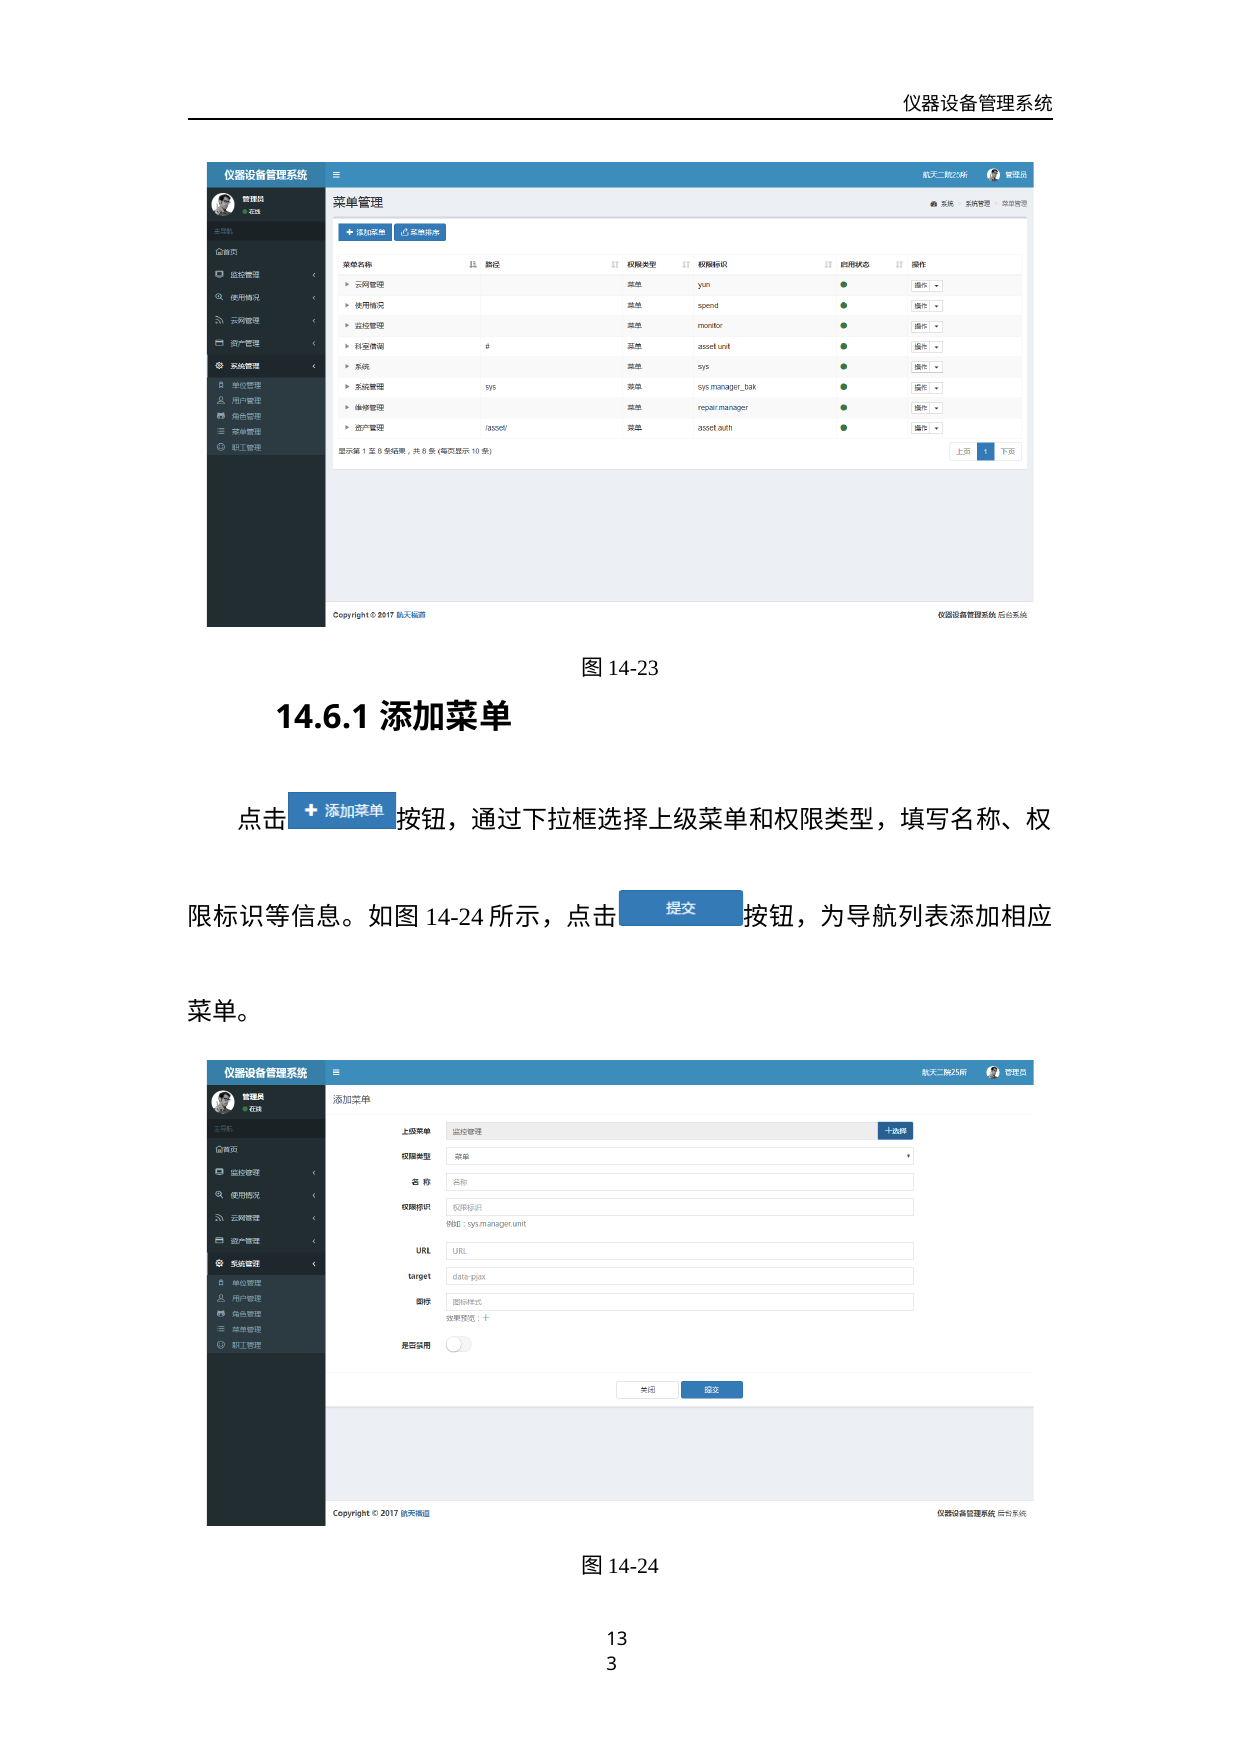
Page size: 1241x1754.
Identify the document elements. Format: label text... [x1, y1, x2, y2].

picture [288, 792, 397, 829]
text 图14-24 [187, 1547, 1053, 1580]
picture [206, 162, 1034, 627]
picture [206, 1060, 1034, 1526]
text 点击按钮，通过下拉框选择上级菜单和权限类型，填写名称、权限标识等信息。如图14-24所示，点击按钮，为导航列表添加相应菜单。 [187, 782, 1053, 1042]
subtitle 14.6.1 添加菜单 [275, 682, 1053, 747]
text 图14-23 [187, 649, 1053, 682]
picture [618, 890, 744, 926]
